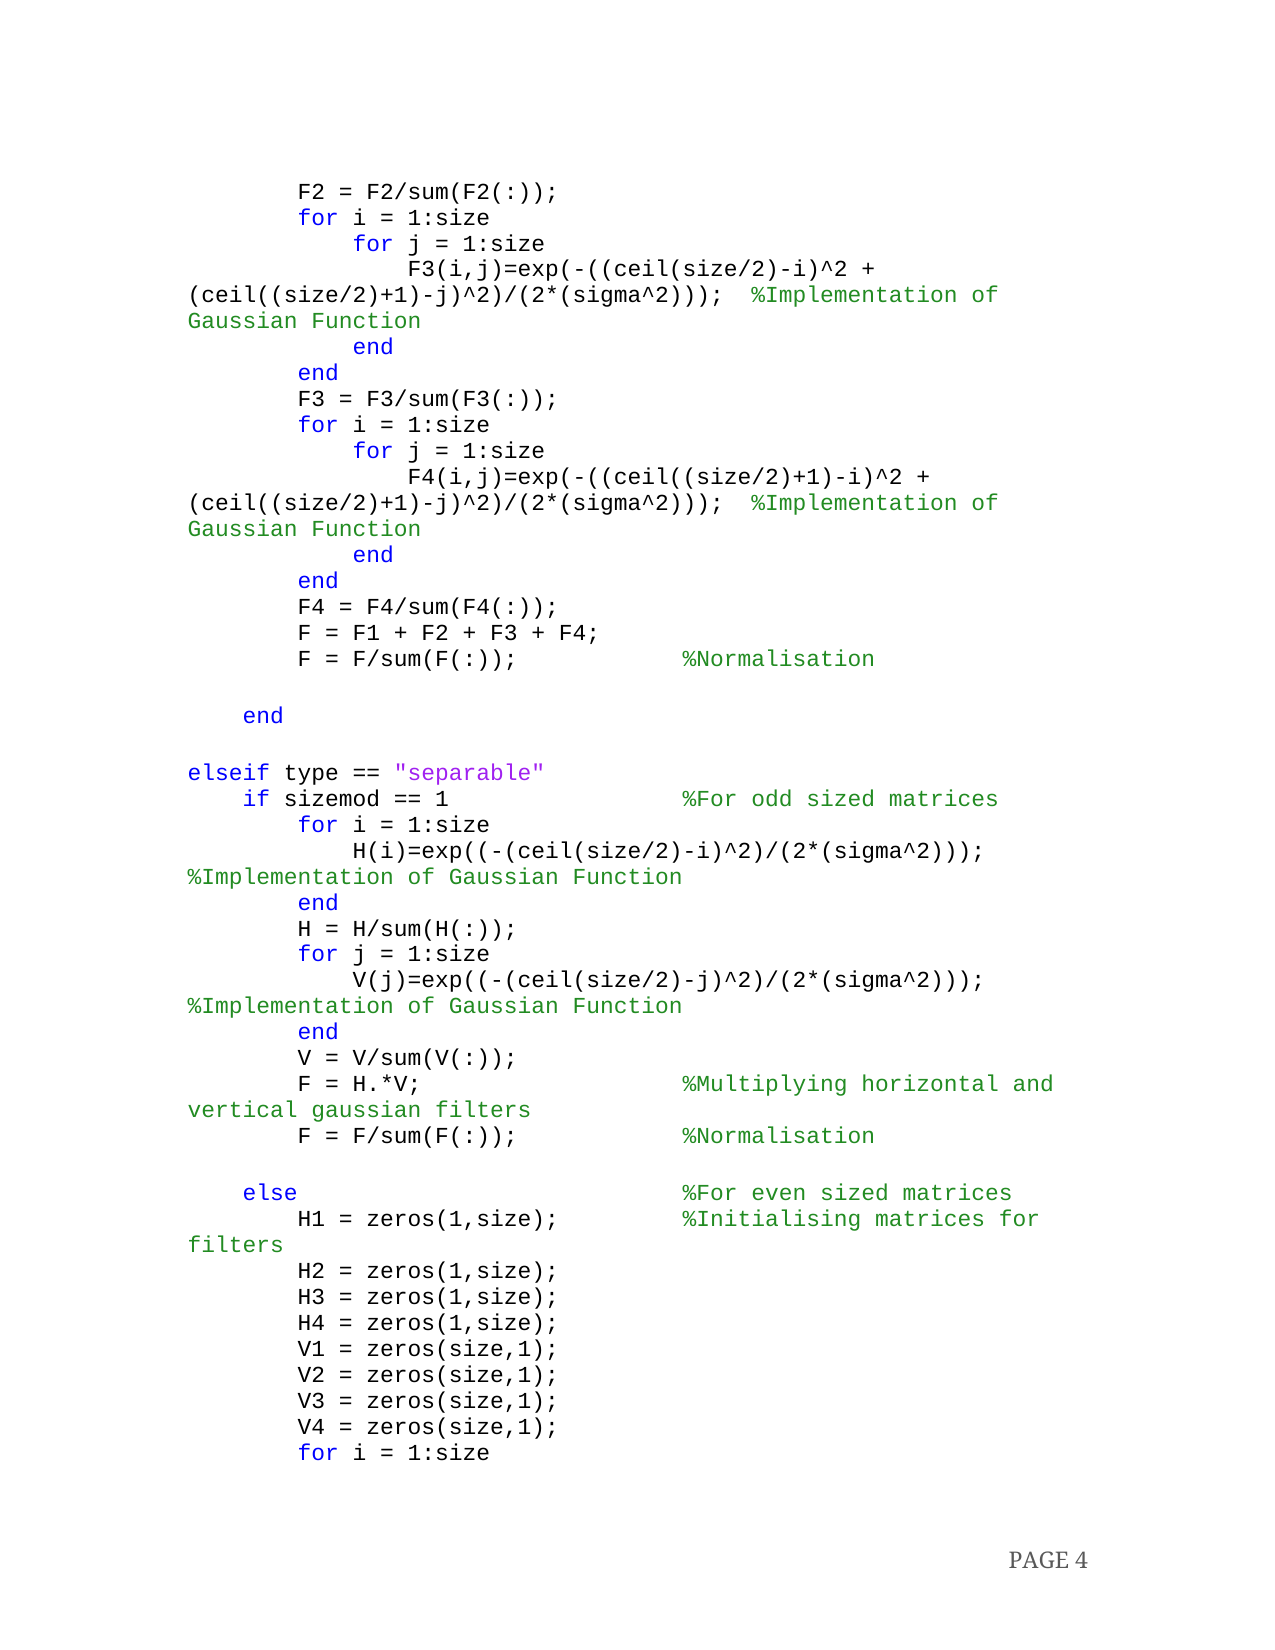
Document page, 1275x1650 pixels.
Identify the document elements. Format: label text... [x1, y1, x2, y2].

text end [187, 362, 1087, 387]
text V1 = zeros(size,1); [187, 1337, 1087, 1363]
text H = H/sum(H(:)); [187, 917, 1087, 943]
text F2 = F2/sum(F2(:)); [187, 180, 1087, 206]
text for i = 1:size [187, 413, 1087, 439]
text for i = 1:size [187, 206, 1087, 232]
text H3 = zeros(1,size); [187, 1285, 1087, 1311]
text for i = 1:size [187, 813, 1087, 839]
text elseif type == "separable" [187, 761, 1087, 787]
text F = H.*V; %Multiplying horizontal and vertical gaussian filters [187, 1072, 1087, 1124]
text H(i)=exp((-(ceil(size/2)-i)^2)/(2*(sigma^2))); %Implementation of Gaussian Function [187, 839, 1087, 891]
text F3 = F3/sum(F3(:)); [187, 387, 1087, 413]
text else %For even sized matrices [187, 1182, 1087, 1207]
text end [187, 543, 1087, 569]
text F3(i,j)=exp(-((ceil(size/2)-i)^2 + (ceil((size/2)+1)-j)^2)/(2*(sigma^2))); %Implementation of Gaussian Function [187, 258, 1087, 336]
text H4 = zeros(1,size); [187, 1311, 1087, 1337]
text end [187, 336, 1087, 362]
text V4 = zeros(size,1); [187, 1415, 1087, 1441]
text F = F/sum(F(:)); %Normalisation [187, 1124, 1087, 1150]
text end [187, 569, 1087, 595]
text V3 = zeros(size,1); [187, 1389, 1087, 1415]
text for j = 1:size [187, 232, 1087, 258]
text V = V/sum(V(:)); [187, 1047, 1087, 1072]
text end [187, 1021, 1087, 1047]
text F4 = F4/sum(F4(:)); [187, 595, 1087, 621]
text for j = 1:size [187, 943, 1087, 969]
text F = F1 + F2 + F3 + F4; [187, 621, 1087, 647]
text F4(i,j)=exp(-((ceil((size/2)+1)-i)^2 + (ceil((size/2)+1)-j)^2)/(2*(sigma^2))); %Implementation of Gaussian Function [187, 465, 1087, 543]
text V2 = zeros(size,1); [187, 1363, 1087, 1389]
text for j = 1:size [187, 439, 1087, 465]
text end [187, 891, 1087, 917]
text H1 = zeros(1,size); %Initialising matrices for filters [187, 1207, 1087, 1259]
text H2 = zeros(1,size); [187, 1259, 1087, 1285]
text if sizemod == 1 %For odd sized matrices [187, 787, 1087, 813]
text V(j)=exp((-(ceil(size/2)-j)^2)/(2*(sigma^2))); %Implementation of Gaussian Function [187, 969, 1087, 1021]
text F = F/sum(F(:)); %Normalisation [187, 647, 1087, 673]
text end [187, 704, 1087, 730]
text for i = 1:size [187, 1441, 1087, 1467]
